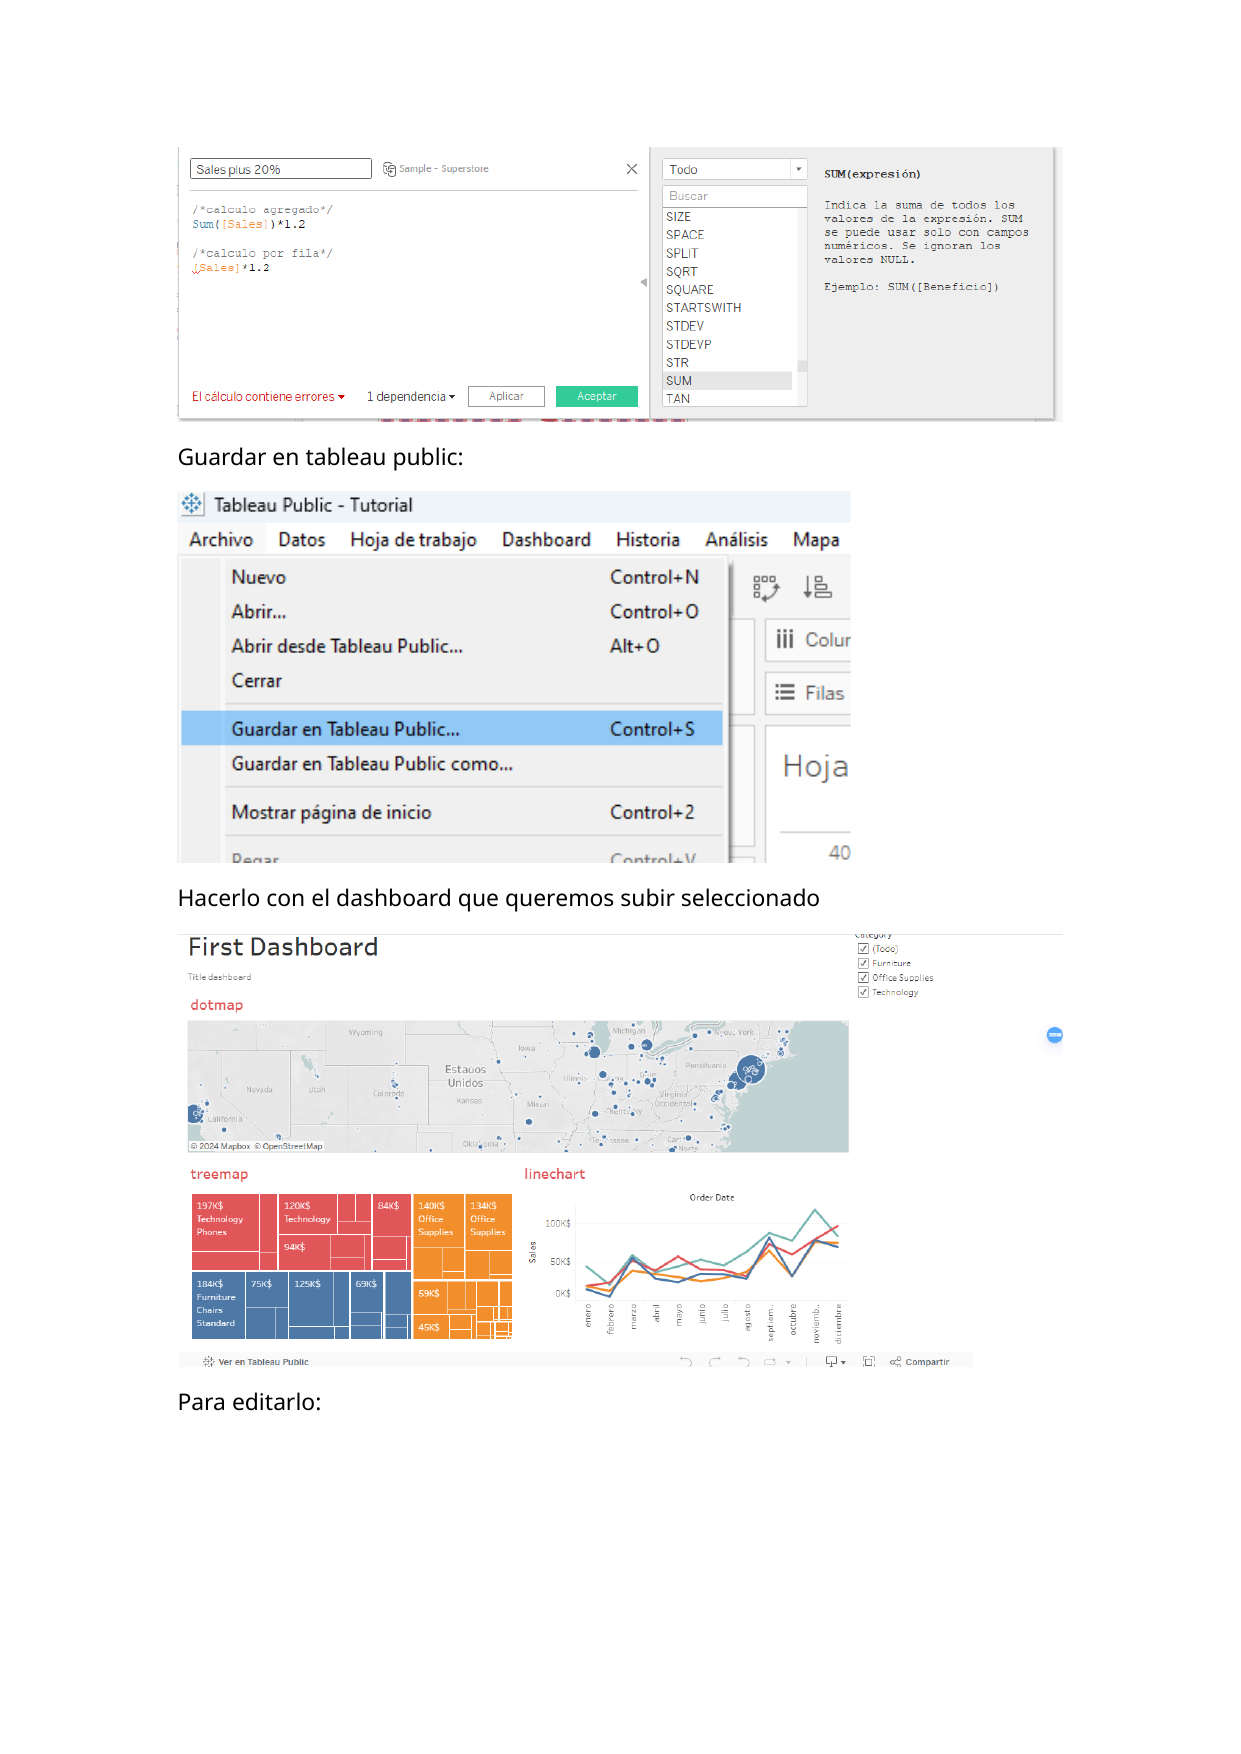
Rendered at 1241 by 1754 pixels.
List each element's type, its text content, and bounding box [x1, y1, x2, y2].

text Guardar en tableau public: [177, 441, 1063, 472]
picture [177, 932, 1063, 1367]
text Hacerlo con el dashboard que queremos subir seleccionado [177, 882, 1063, 913]
text Para editarlo: [177, 1386, 1063, 1417]
picture [177, 147, 1063, 422]
picture [177, 491, 851, 863]
